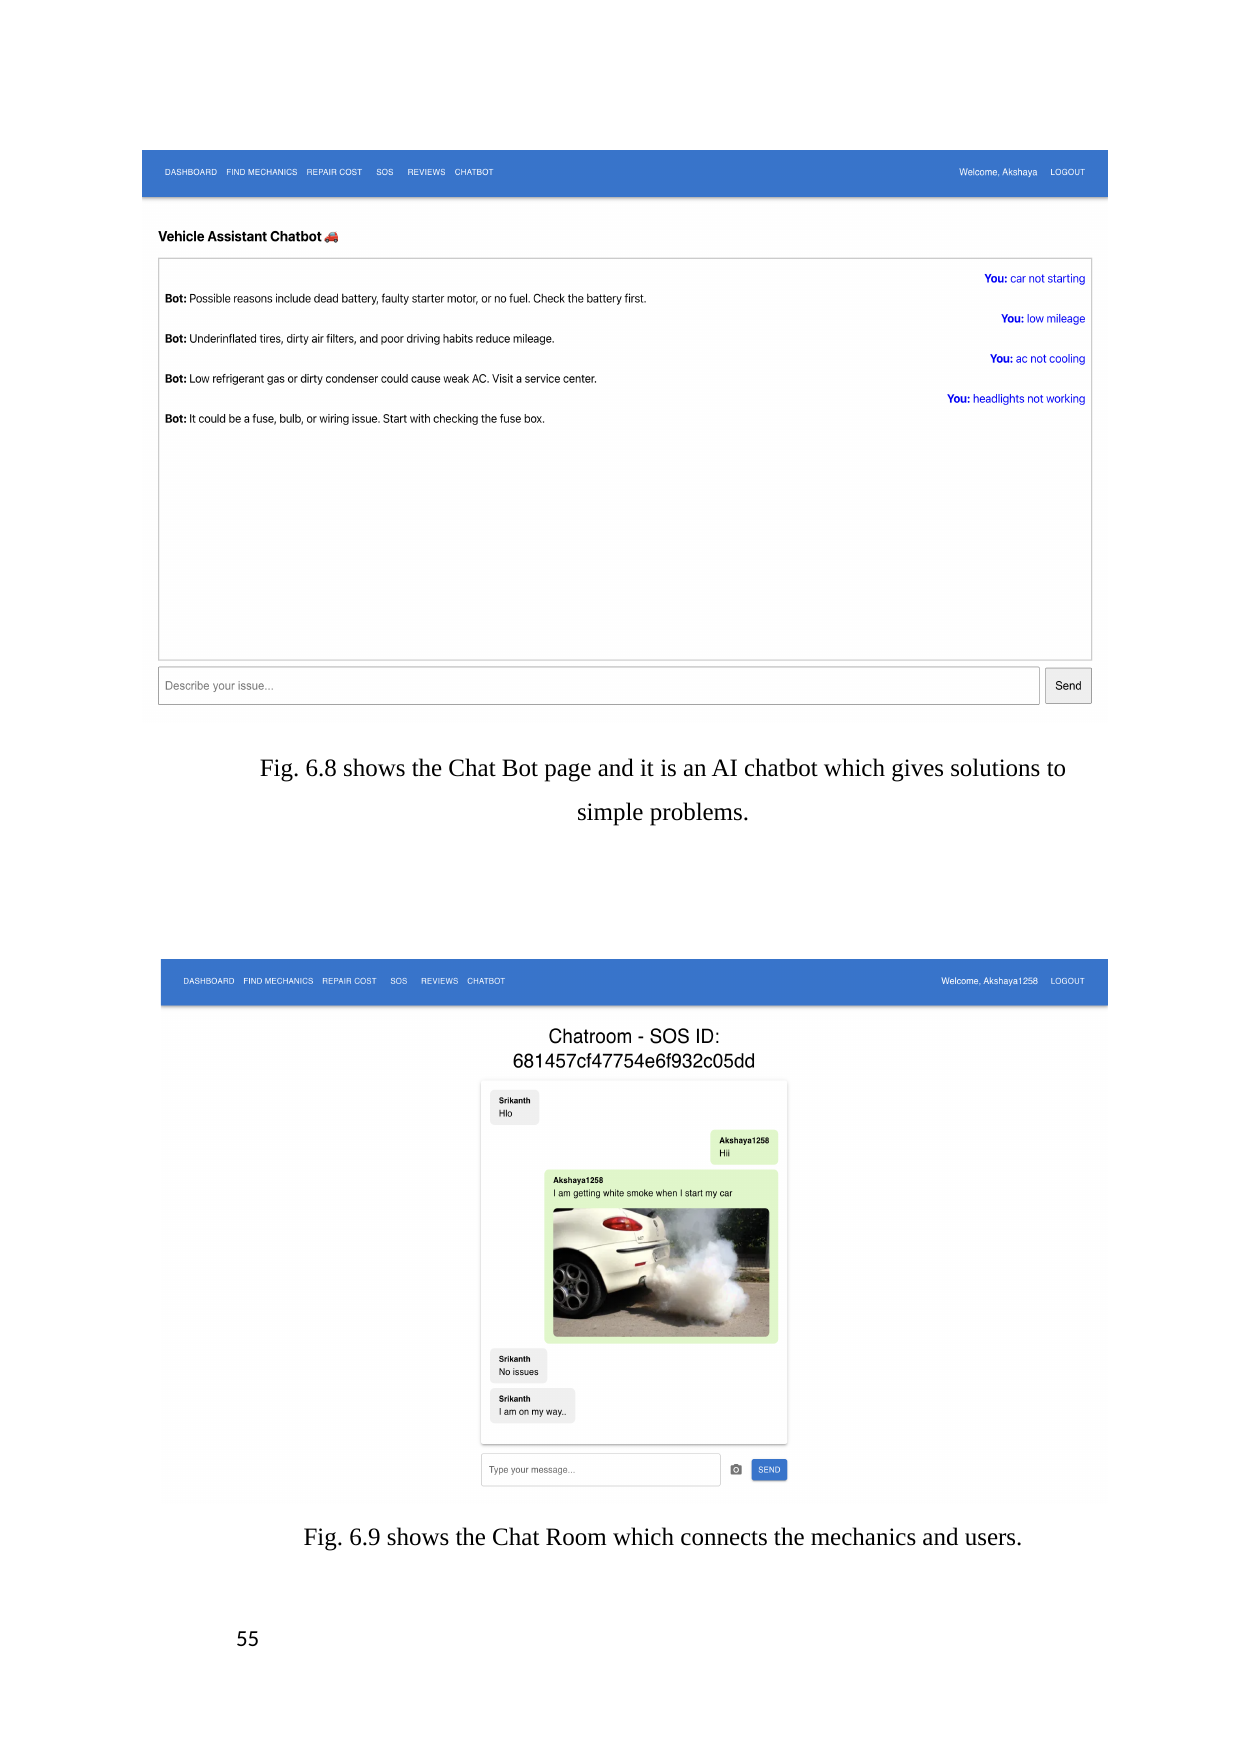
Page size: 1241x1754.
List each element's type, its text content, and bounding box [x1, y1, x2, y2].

text Fig. 6.8 shows the Chat Bot page and it is an AI chatbot which gives solutions to simple problems. [236, 753, 1090, 825]
text Fig. 6.9 shows the Chat Room which connects the mechanics and users. [236, 1522, 1090, 1551]
picture [160, 959, 1108, 1504]
picture [142, 150, 1108, 723]
